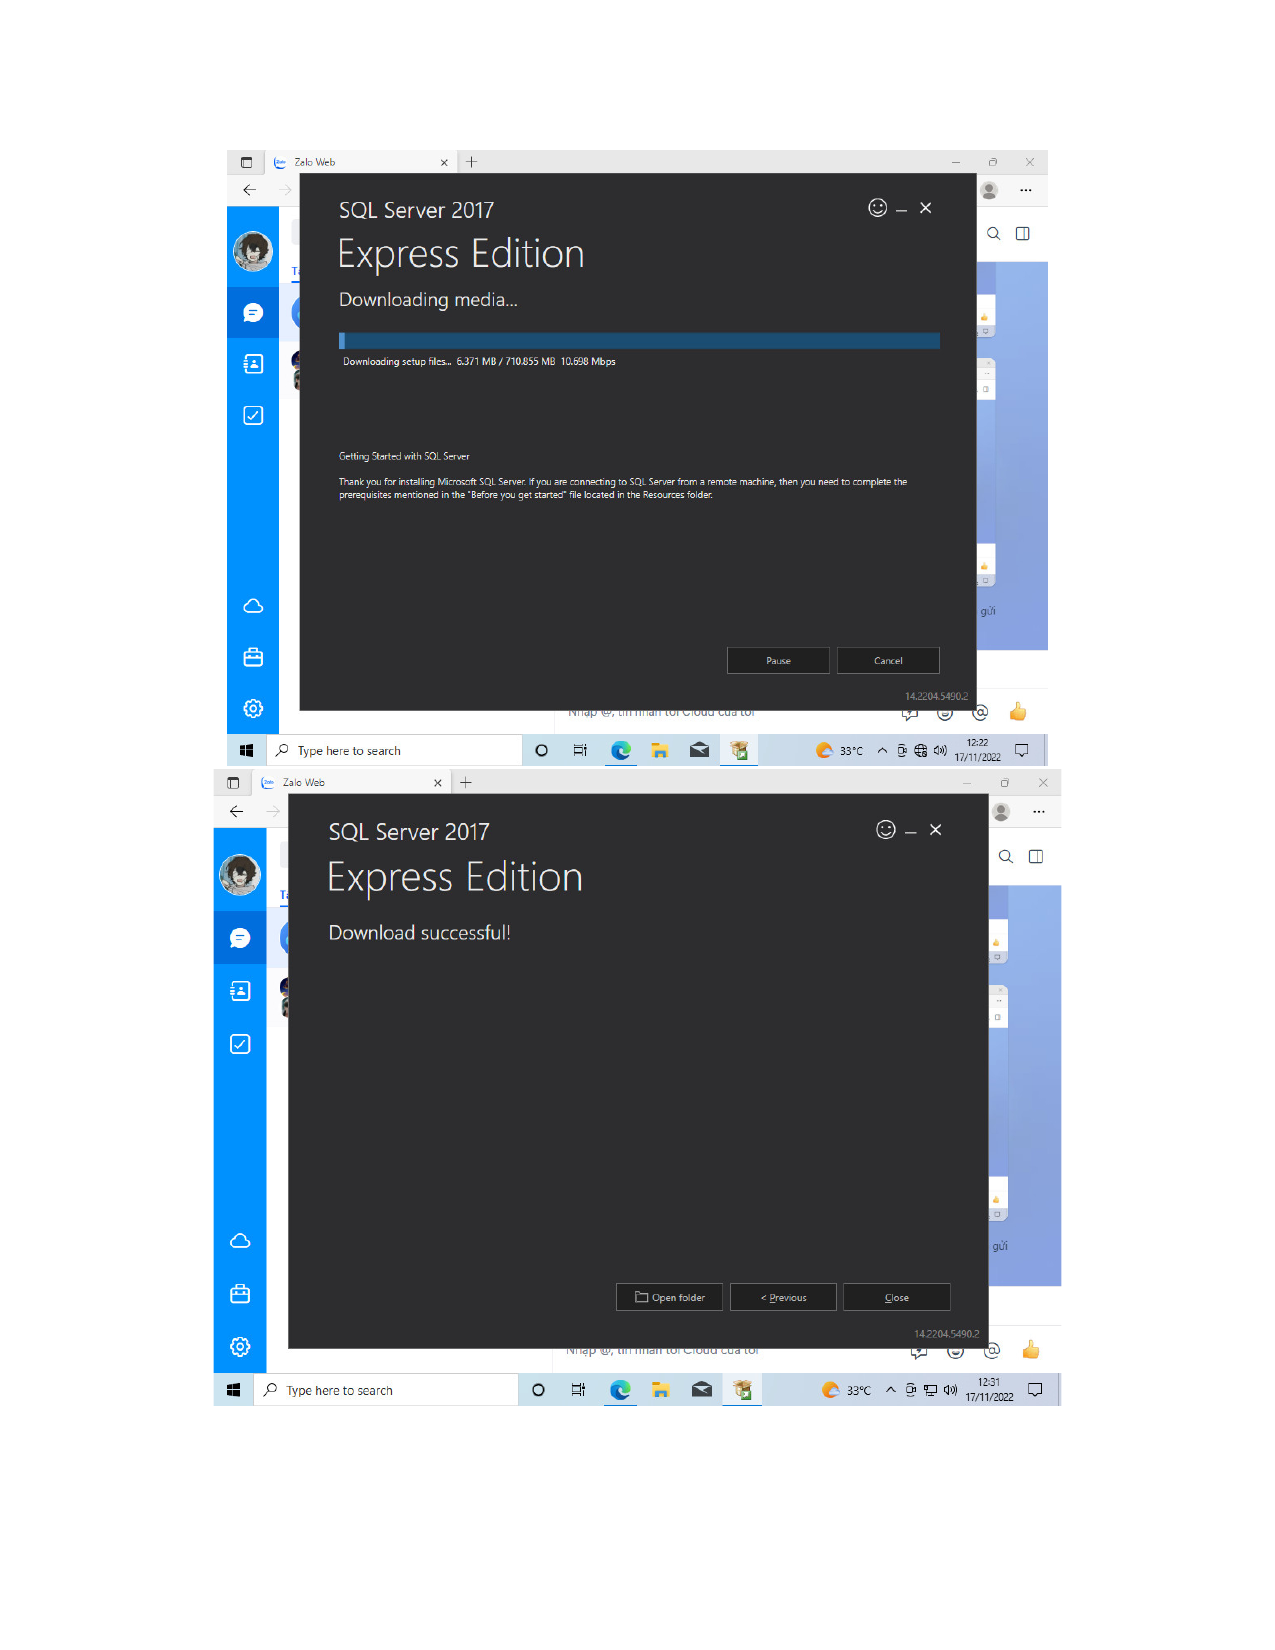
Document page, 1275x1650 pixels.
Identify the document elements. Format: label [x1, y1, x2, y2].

picture [227, 150, 1048, 766]
picture [213, 769, 1062, 1406]
